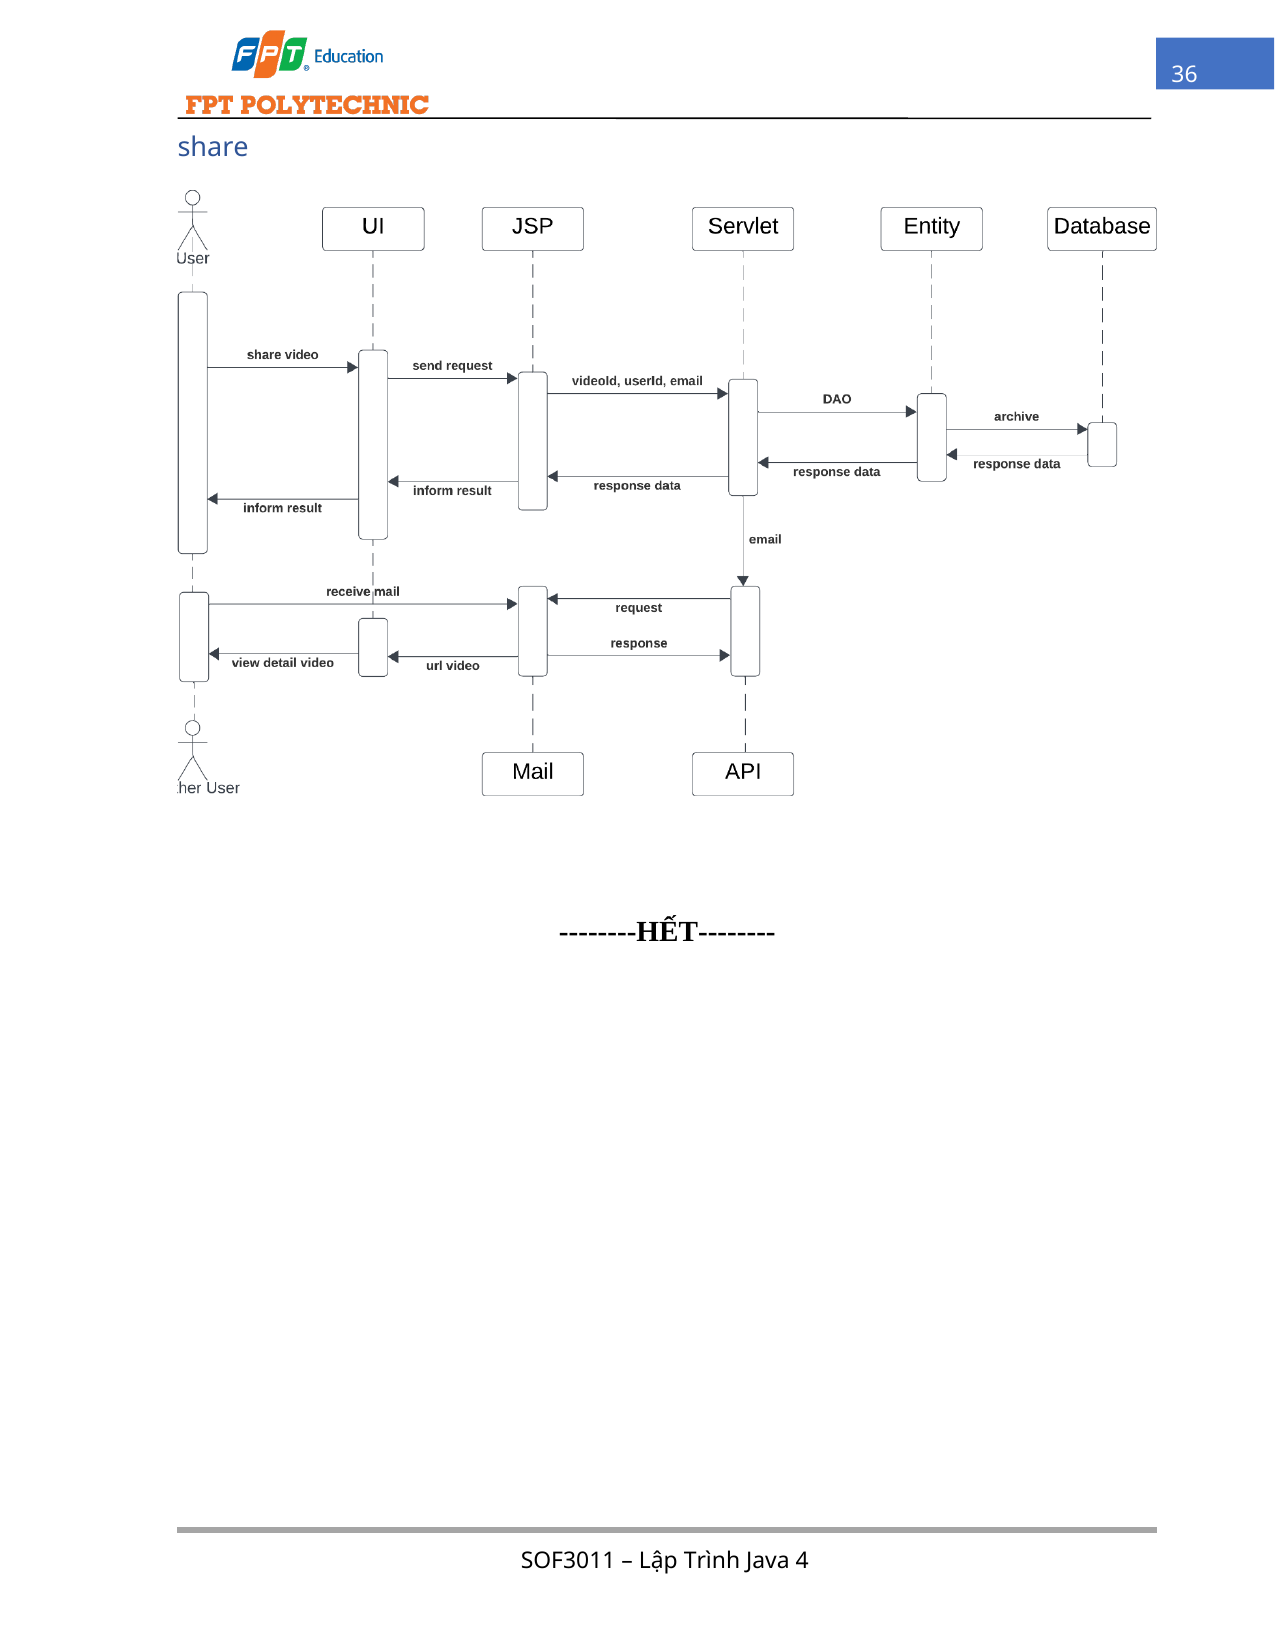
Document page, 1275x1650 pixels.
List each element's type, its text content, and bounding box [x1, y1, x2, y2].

text --------HẾT-------- [177, 914, 1157, 947]
picture [177, 22, 437, 122]
picture [177, 190, 1157, 796]
subtitle share [177, 127, 1157, 164]
